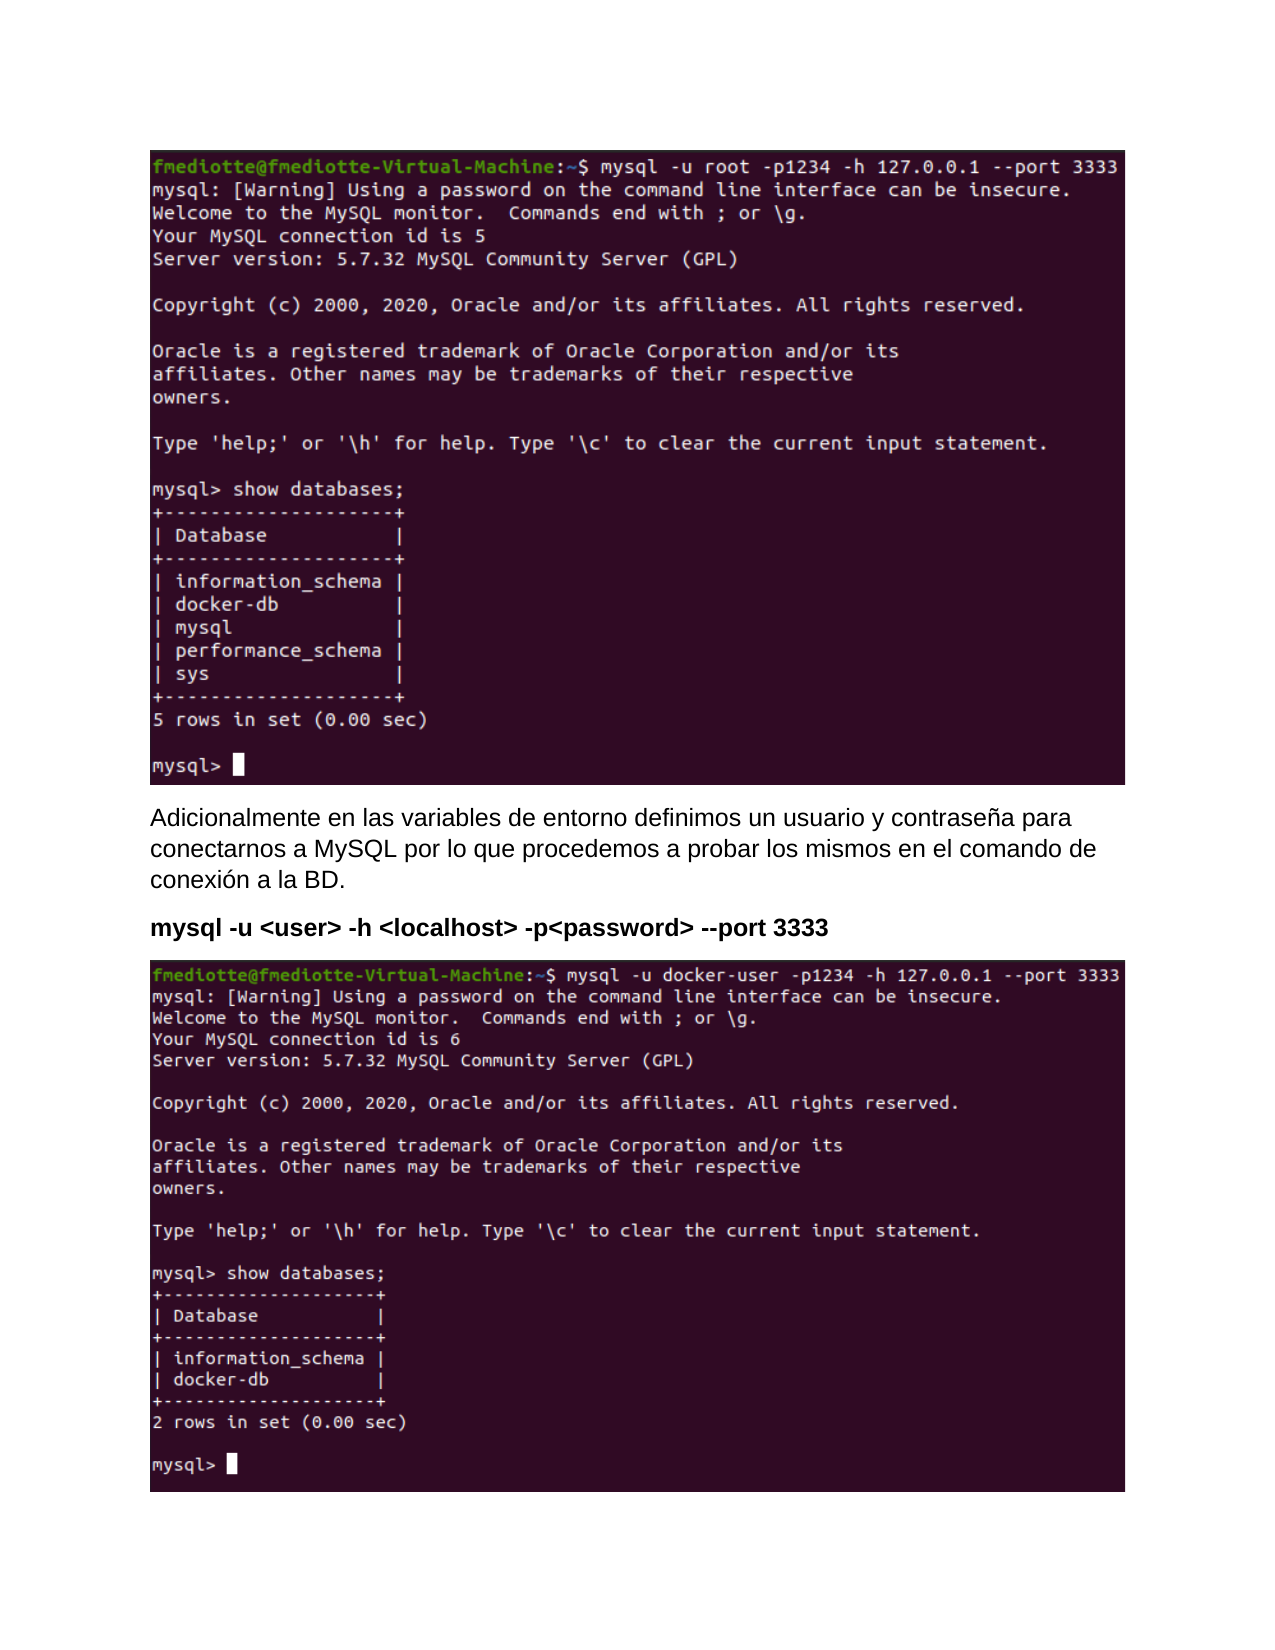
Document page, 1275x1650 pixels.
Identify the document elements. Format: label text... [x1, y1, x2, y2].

text mysql -u <user> -h <localhost> -p<password> --port 3333 [150, 913, 1125, 942]
picture [150, 150, 1125, 785]
picture [150, 960, 1125, 1492]
text Adicionalmente en las variables de entorno definimos un usuario y contraseña para conectarnos a MySQL por lo que procedemos a probar los mismos en el comando de conexión a la BD. [150, 803, 1125, 894]
